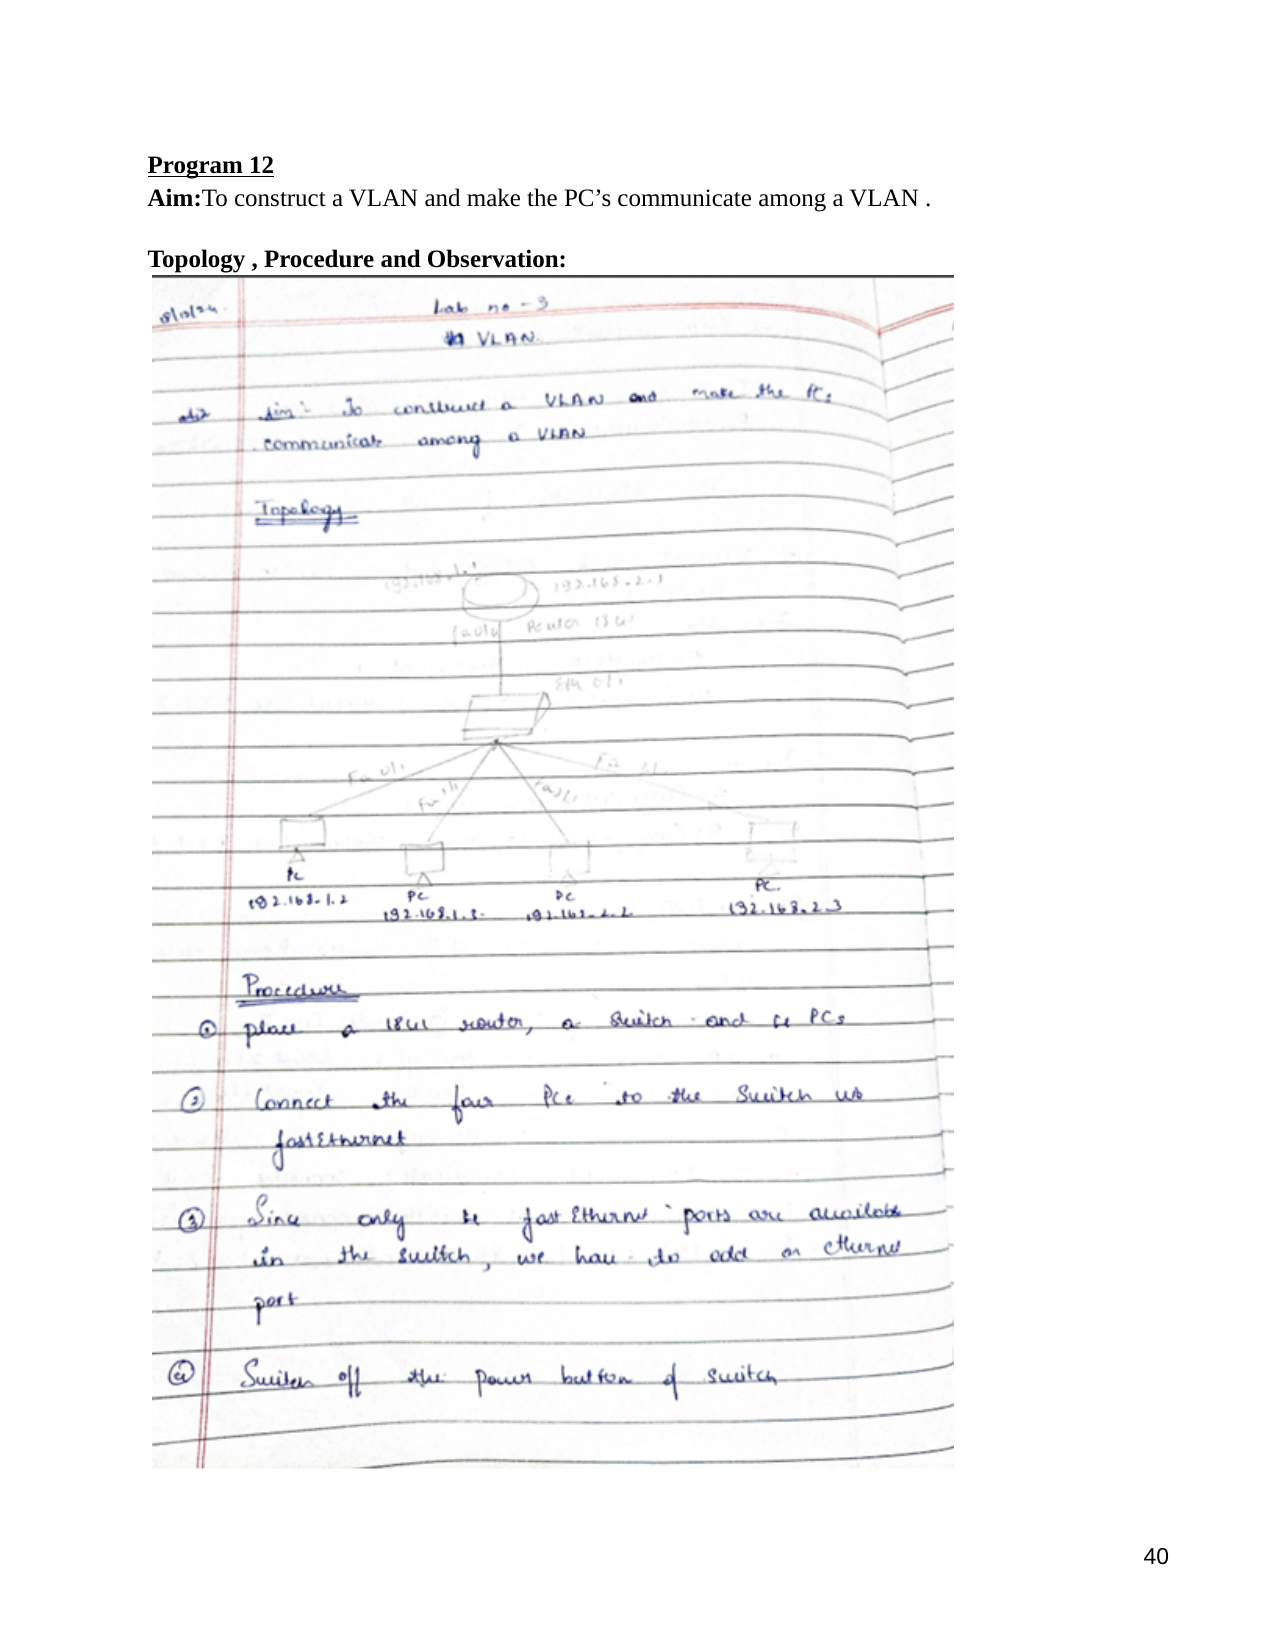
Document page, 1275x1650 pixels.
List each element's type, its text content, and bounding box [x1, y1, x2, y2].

picture [152, 275, 954, 1486]
subtitle Program 12 [147, 151, 1168, 179]
text Topology , Procedure and Observation: [147, 244, 1168, 273]
text Aim:To construct a VLAN and make the PC’s communicate among a VLAN . [147, 183, 1168, 212]
